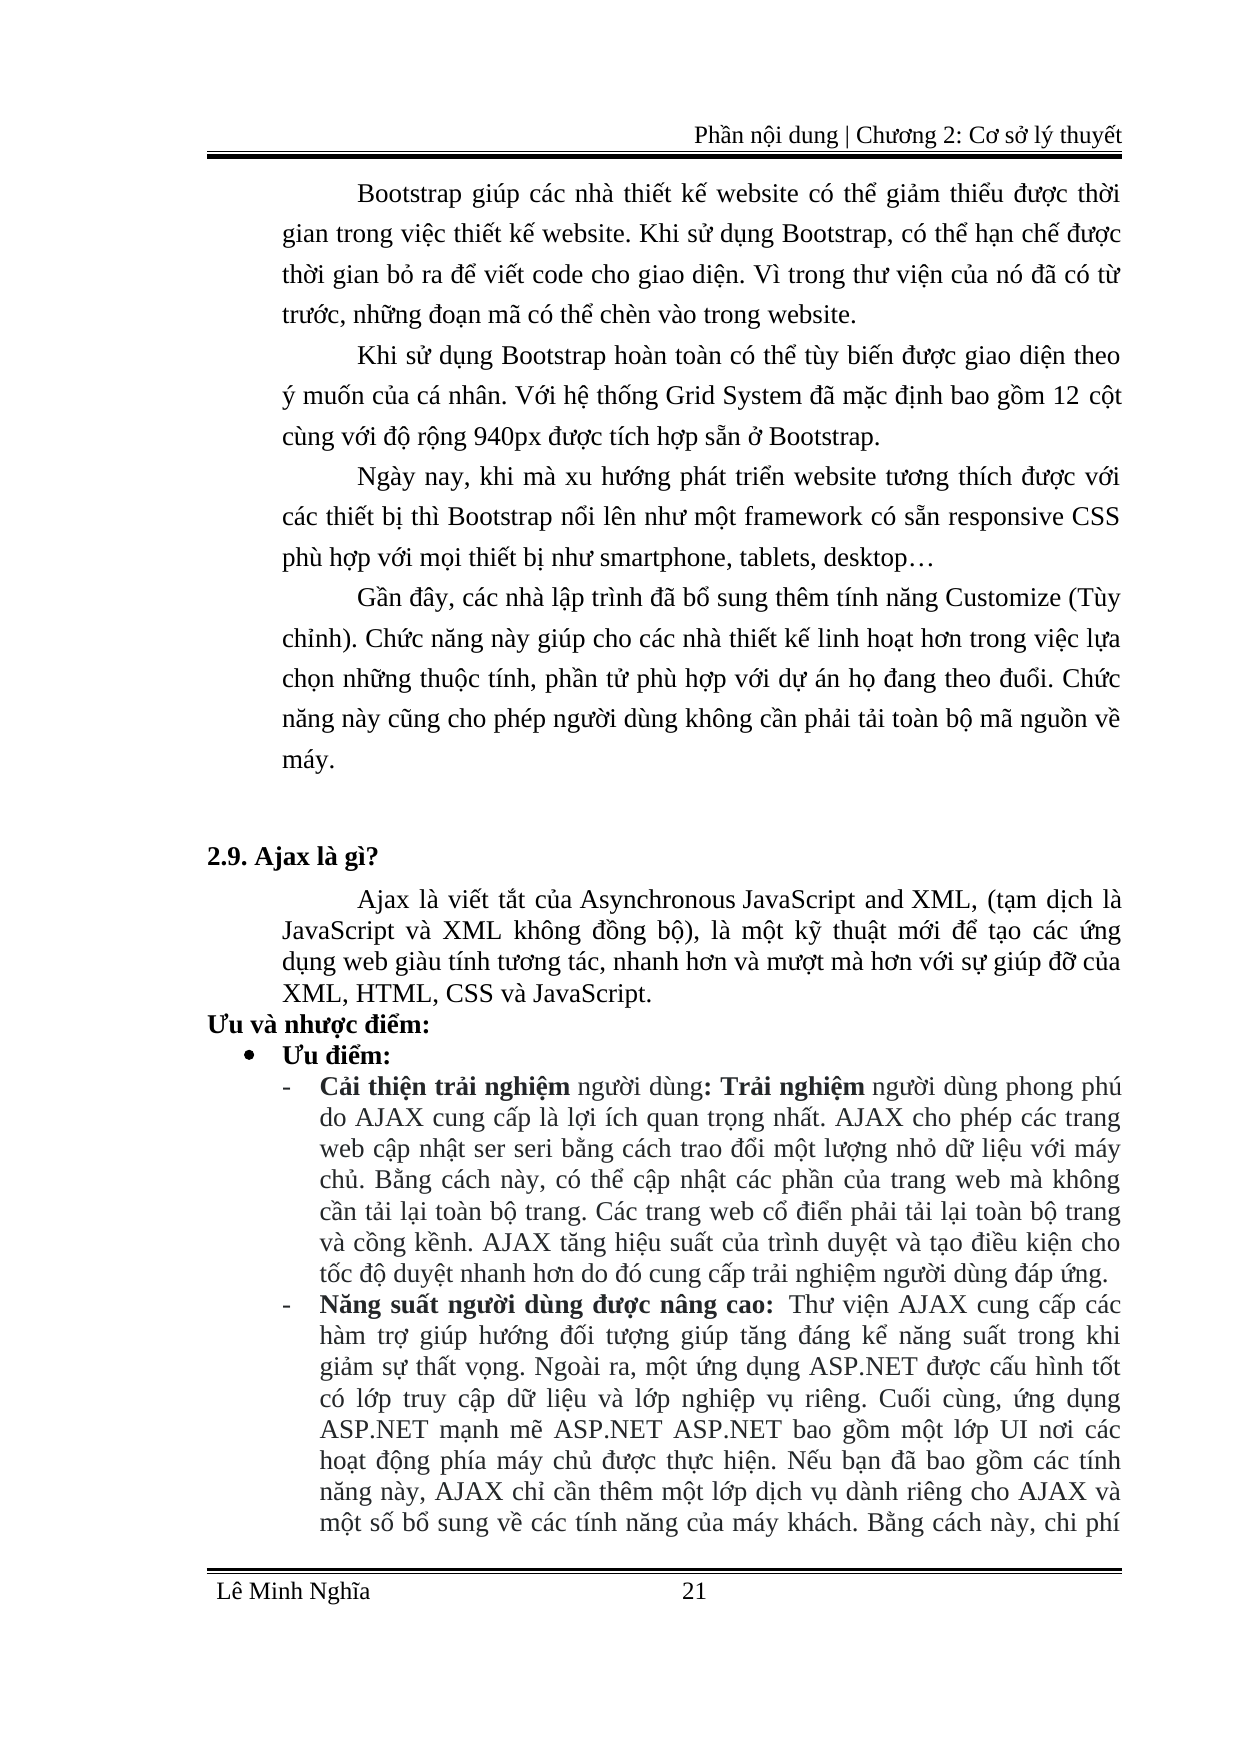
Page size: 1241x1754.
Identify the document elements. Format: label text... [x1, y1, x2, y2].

text Bootstrap giúp các nhà thiết kế website có thể giảm thiểu được thời gian trong việc thiết kế website. Khi sử dụng Bootstrap, có thể hạn chế được thời gian bỏ ra để viết code cho giao diện. Vì trong thư viện của nó đã có từ trước, những đoạn mã có thể chèn vào trong website. [282, 177, 1122, 329]
list Cải thiện trải nghiệm người dùng: Trải nghiệm người dùng phong phú do AJAX cung cấp là lợi ích quan trọng nhất. AJAX cho phép các trang web cập nhật ser seri bằng cách trao đổi một lượng nhỏ dữ liệu với máy chủ. Bằng cách này, có thể cập nhật các phần của trang web mà không cần tải lại toàn bộ trang. Các trang web cổ điển phải tải lại toàn bộ trang và cồng kềnh. AJAX tăng hiệu suất của trình duyệt và tạo điều kiện cho tốc độ duyệt nhanh hơn do đó cung cấp trải nghiệm người dùng đáp ứng. [282, 1070, 1122, 1288]
text Khi sử dụng Bootstrap hoàn toàn có thể tùy biến được giao diện theo ý muốn của cá nhân. Với hệ thống Grid System đã mặc định bao gồm 12 cột cùng với độ rộng 940px được tích hợp sẵn ở Bootstrap. [282, 339, 1122, 451]
text Ajax là viết tắt của Asynchronous JavaScript and XML, (tạm dịch là JavaScript và XML không đồng bộ), là một kỹ thuật mới để tạo các ứng dụng web giàu tính tương tác, nhanh hơn và mượt mà hơn với sự giúp đỡ của XML, HTML, CSS và JavaScript. [282, 883, 1122, 1008]
text Ưu và nhược điểm: [207, 1008, 1122, 1039]
list Ưu điểm: [244, 1039, 1122, 1070]
text Ngày nay, khi mà xu hướng phát triển website tương thích được với các thiết bị thì Bootstrap nổi lên như một framework có sẵn responsive CSS phù hợp với mọi thiết bị như smartphone, tablets, desktop… [282, 460, 1122, 572]
text 2.9. Ajax là gì? [207, 839, 1122, 871]
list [282, 1288, 1122, 1537]
text Gần đây, các nhà lập trình đã bổ sung thêm tính năng Customize (Tùy chỉnh). Chức năng này giúp cho các nhà thiết kế linh hoạt hơn trong việc lựa chọn những thuộc tính, phần tử phù hợp với dự án họ đang theo đuổi. Chức năng này cũng cho phép người dùng không cần phải tải toàn bộ mã nguồn về máy. [282, 581, 1122, 774]
